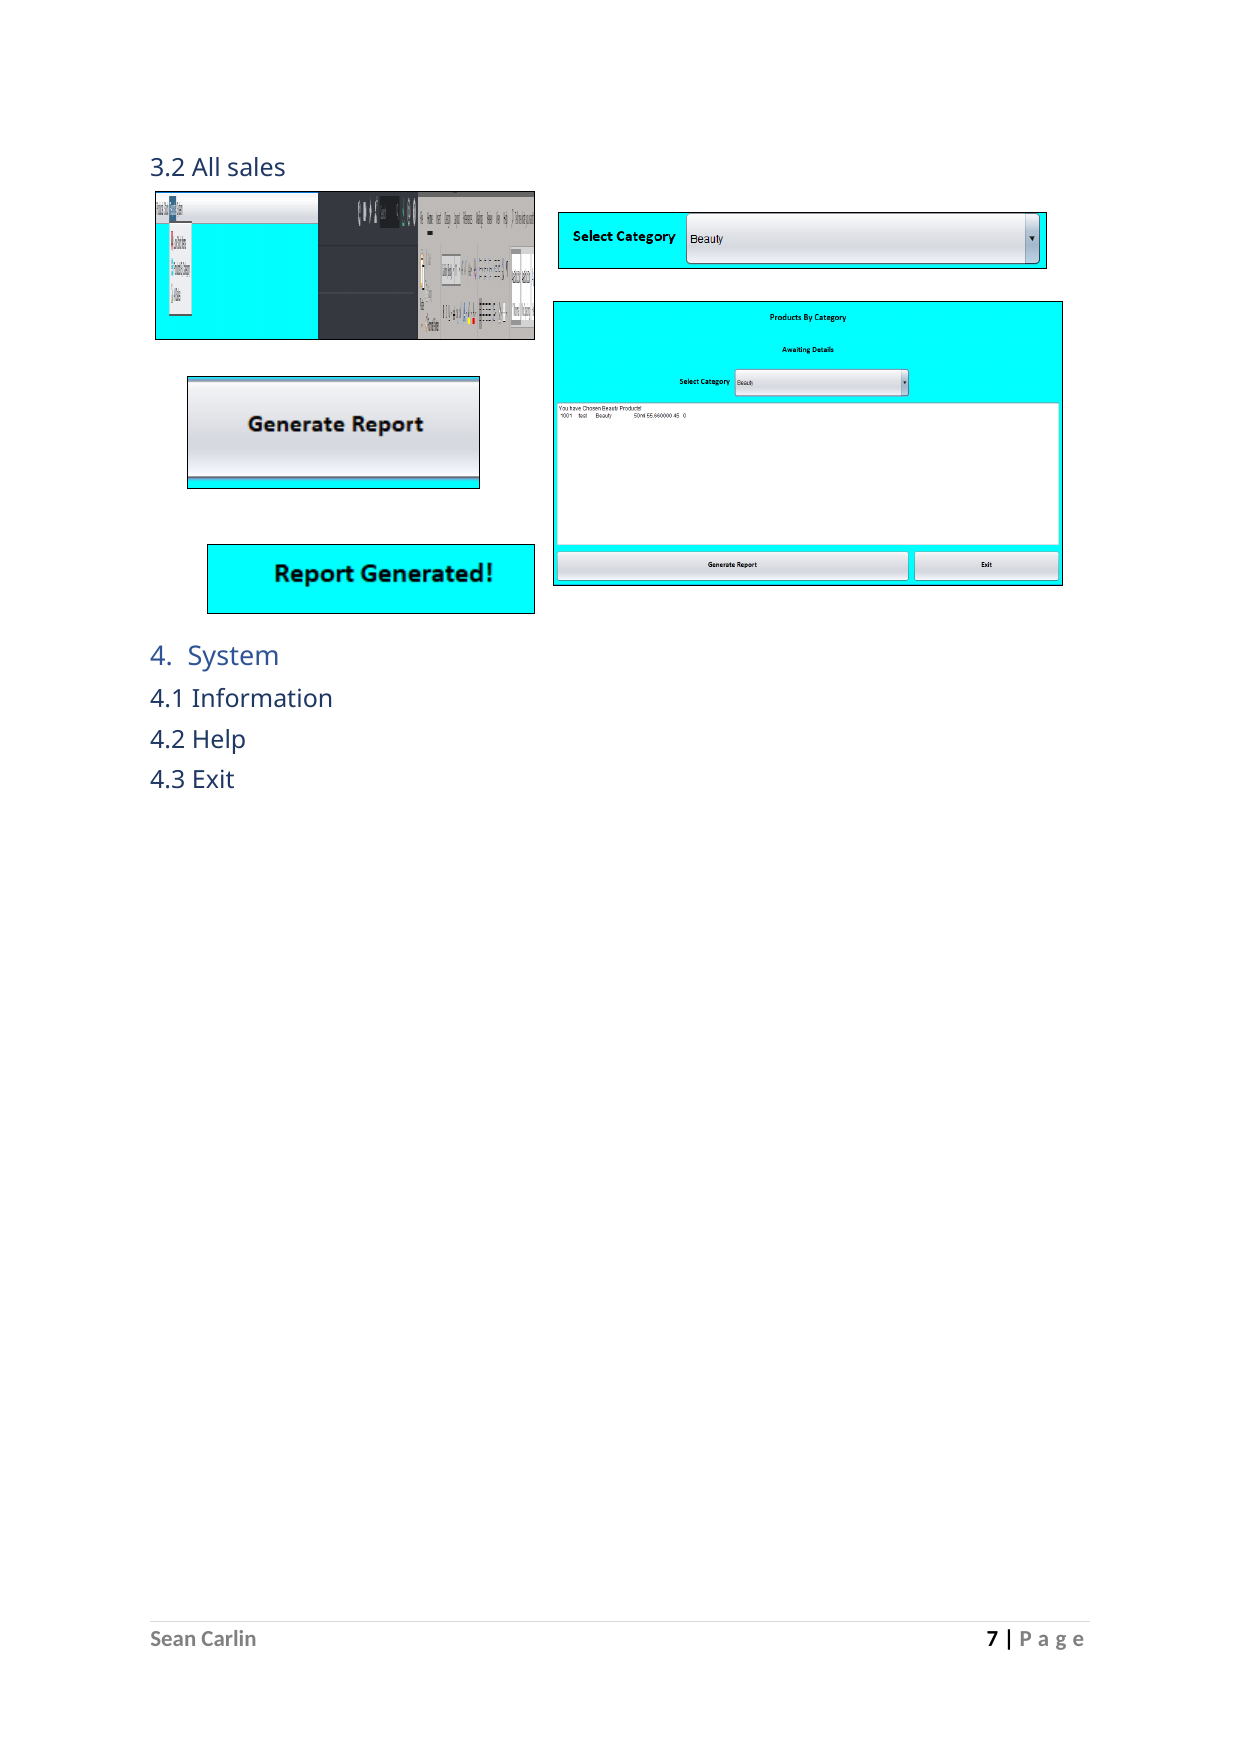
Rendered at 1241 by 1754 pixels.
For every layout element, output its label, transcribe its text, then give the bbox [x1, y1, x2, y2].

picture [188, 377, 479, 488]
subtitle 4.3 Exit [150, 762, 1090, 796]
subtitle 3.2 All sales [150, 150, 1090, 184]
picture [156, 192, 534, 339]
subtitle 4.2 Help [150, 721, 1090, 755]
subtitle System [150, 636, 1090, 673]
picture [554, 302, 1062, 583]
picture [208, 545, 534, 613]
subtitle 4.1 Information [150, 680, 1090, 714]
picture [559, 213, 1046, 268]
